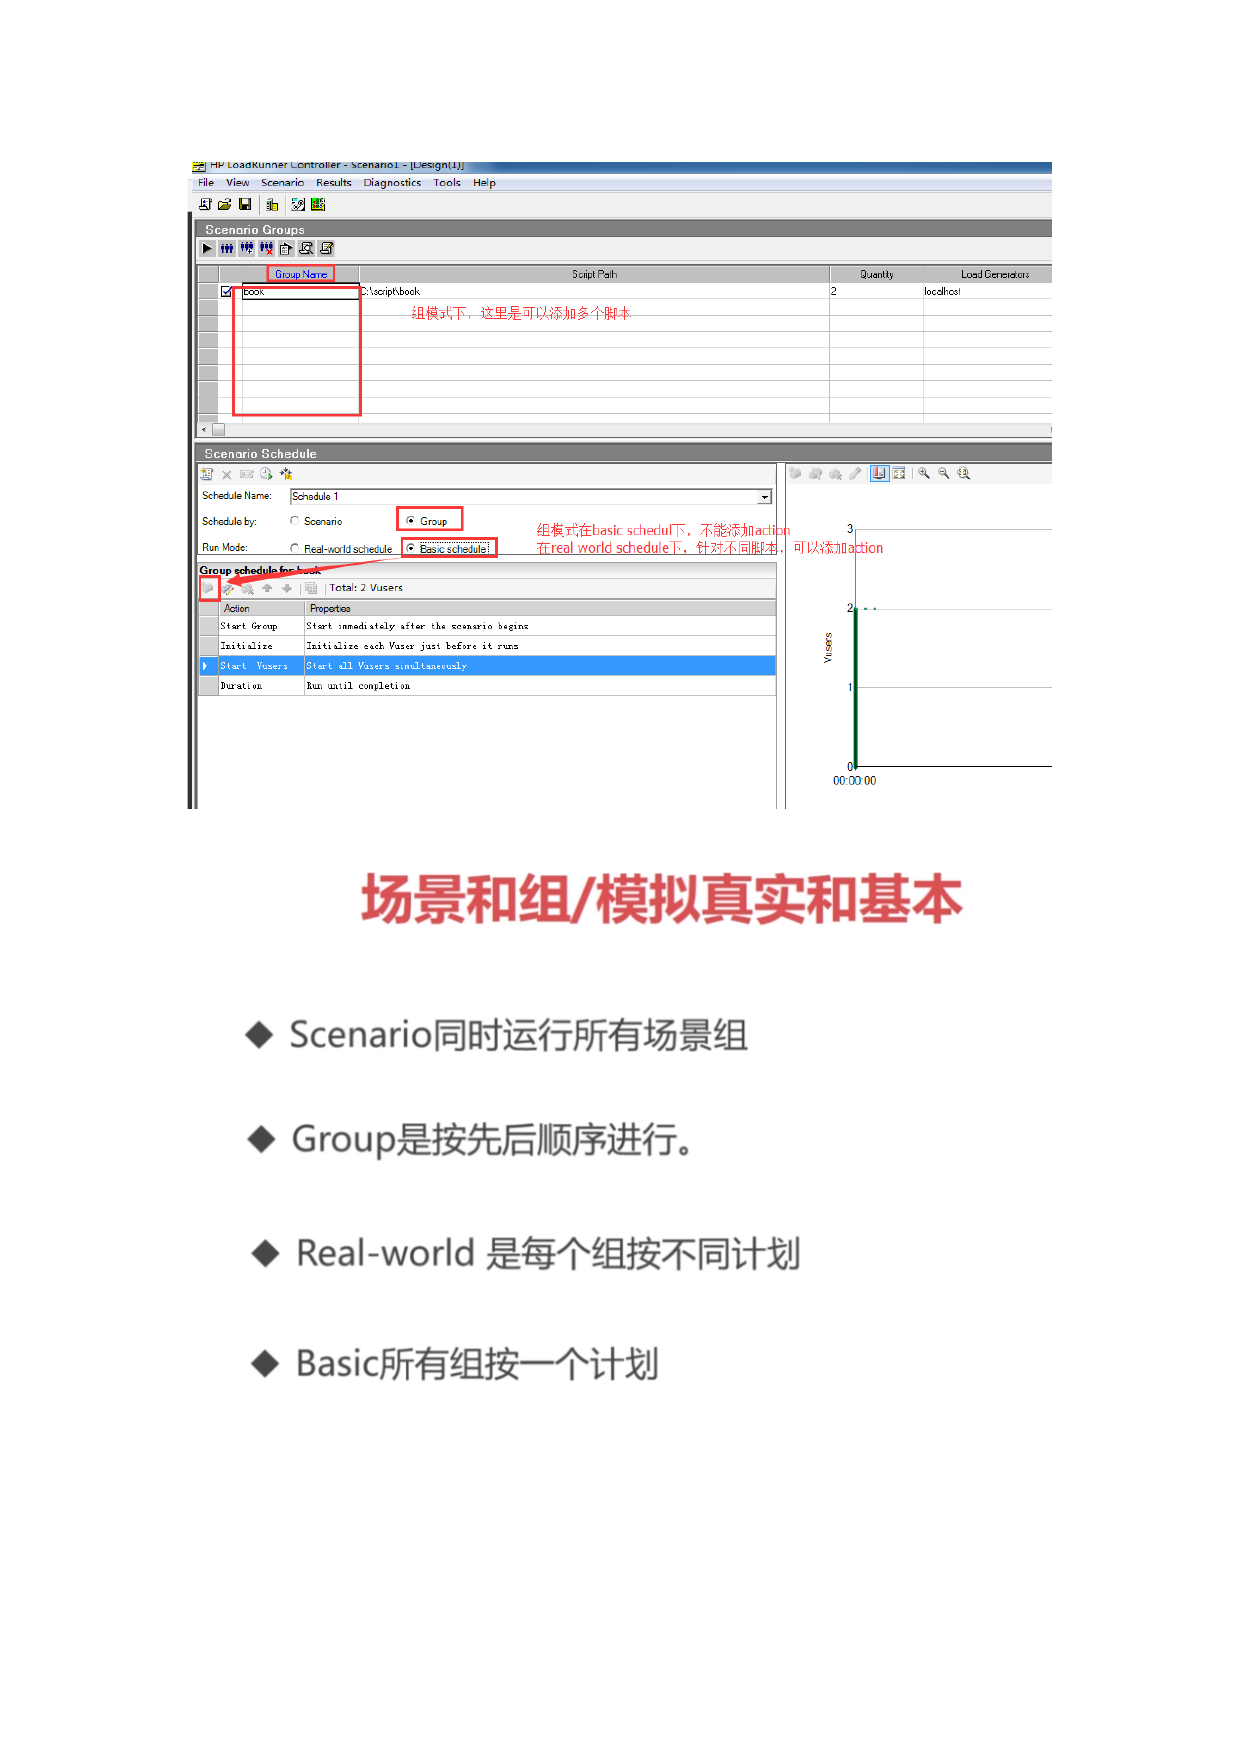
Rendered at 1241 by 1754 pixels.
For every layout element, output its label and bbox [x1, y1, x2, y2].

picture [187, 162, 1052, 809]
picture [187, 844, 1053, 1444]
